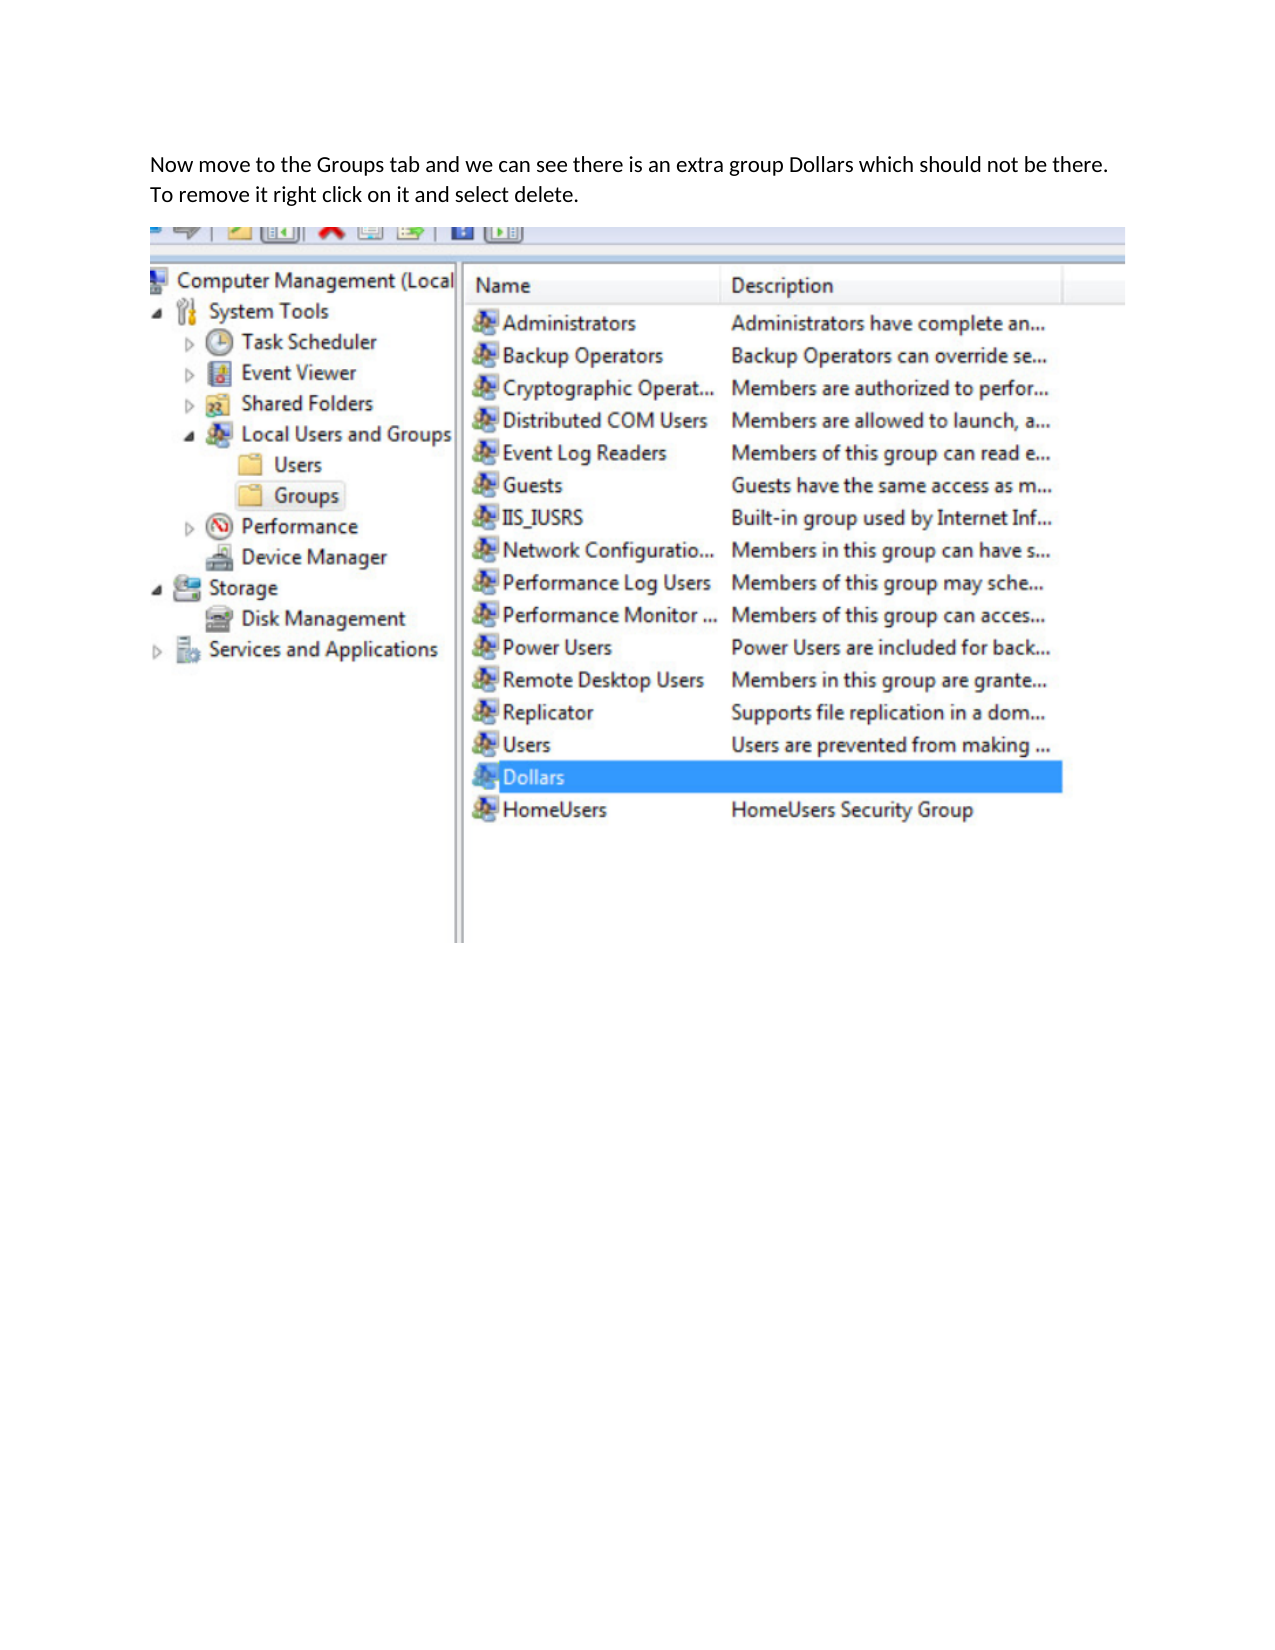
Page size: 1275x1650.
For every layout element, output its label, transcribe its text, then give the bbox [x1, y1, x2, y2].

text Now move to the Groups tab and we can see there is an extra group Dollars which should not be there. To remove it right click on it and select delete. [150, 150, 1125, 208]
picture [150, 227, 1125, 943]
